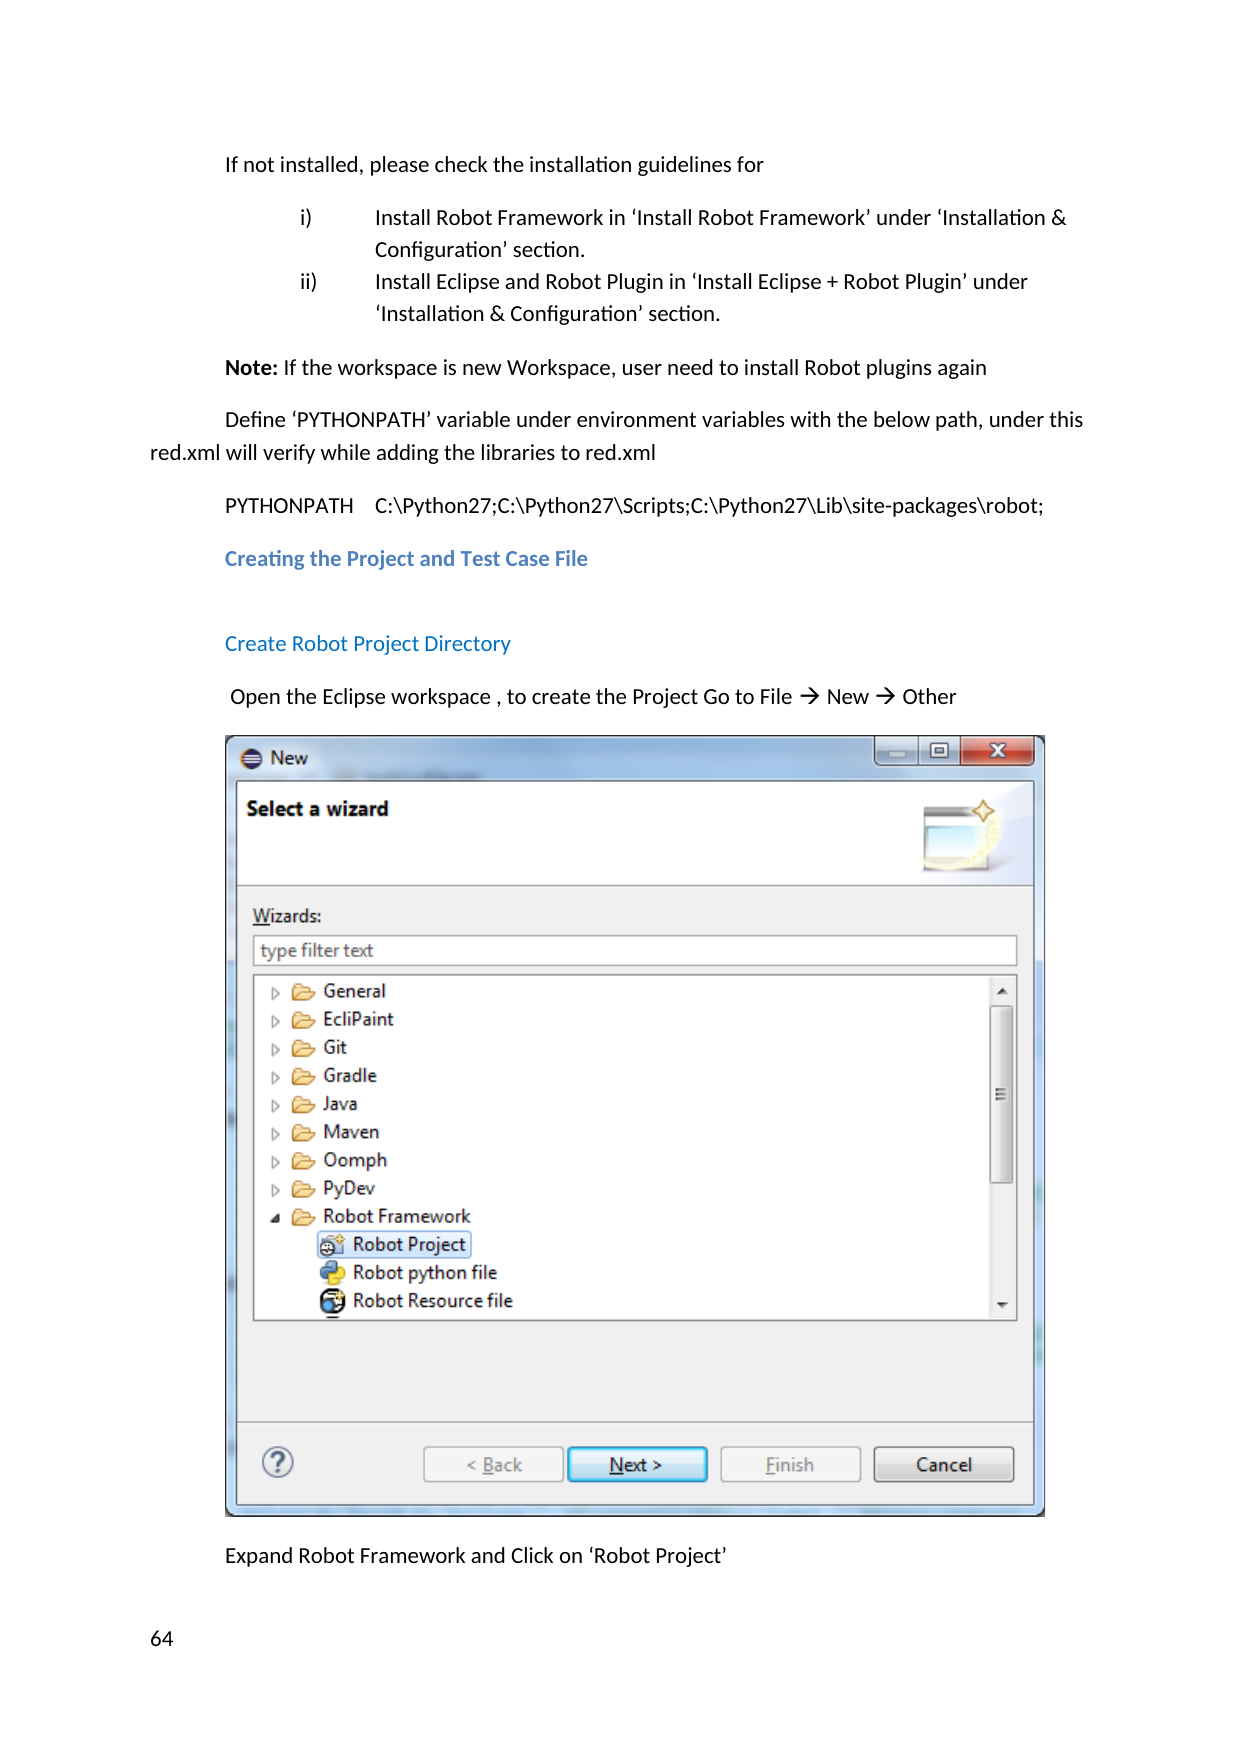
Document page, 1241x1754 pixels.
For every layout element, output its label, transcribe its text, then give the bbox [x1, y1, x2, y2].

text PYTHONPATH C:\Python27;C:\Python27\Scripts;C:\Python27\Lib\site-packages\robot; [150, 491, 1090, 519]
text If not installed, please check the installation guidelines for [150, 150, 1090, 178]
text Expand Robot Framework and Click on ‘Robot Project’ [150, 1541, 1090, 1569]
text Note: If the workspace is new Workspace, user need to install Robot plugins again [150, 353, 1090, 381]
list Install Eclipse and Robot Plugin in ‘Install Eclipse + Robot Plugin’ under ‘Installation & Configuration’ section. [300, 267, 1090, 328]
text Create Robot Project Directory [150, 629, 1090, 657]
subtitle Creating the Project and Test Case File [150, 544, 1090, 572]
list Install Robot Framework in ‘Install Robot Framework’ under ‘Installation & Configuration’ section. [300, 203, 1090, 263]
picture [225, 735, 1046, 1517]
text Define ‘PYTHONPATH’ variable under environment variables with the below path, under this red.xml will verify while adding the libraries to red.xml [150, 406, 1090, 466]
text Open the Eclipse workspace , to create the Project Go to File New Other [150, 682, 1090, 710]
